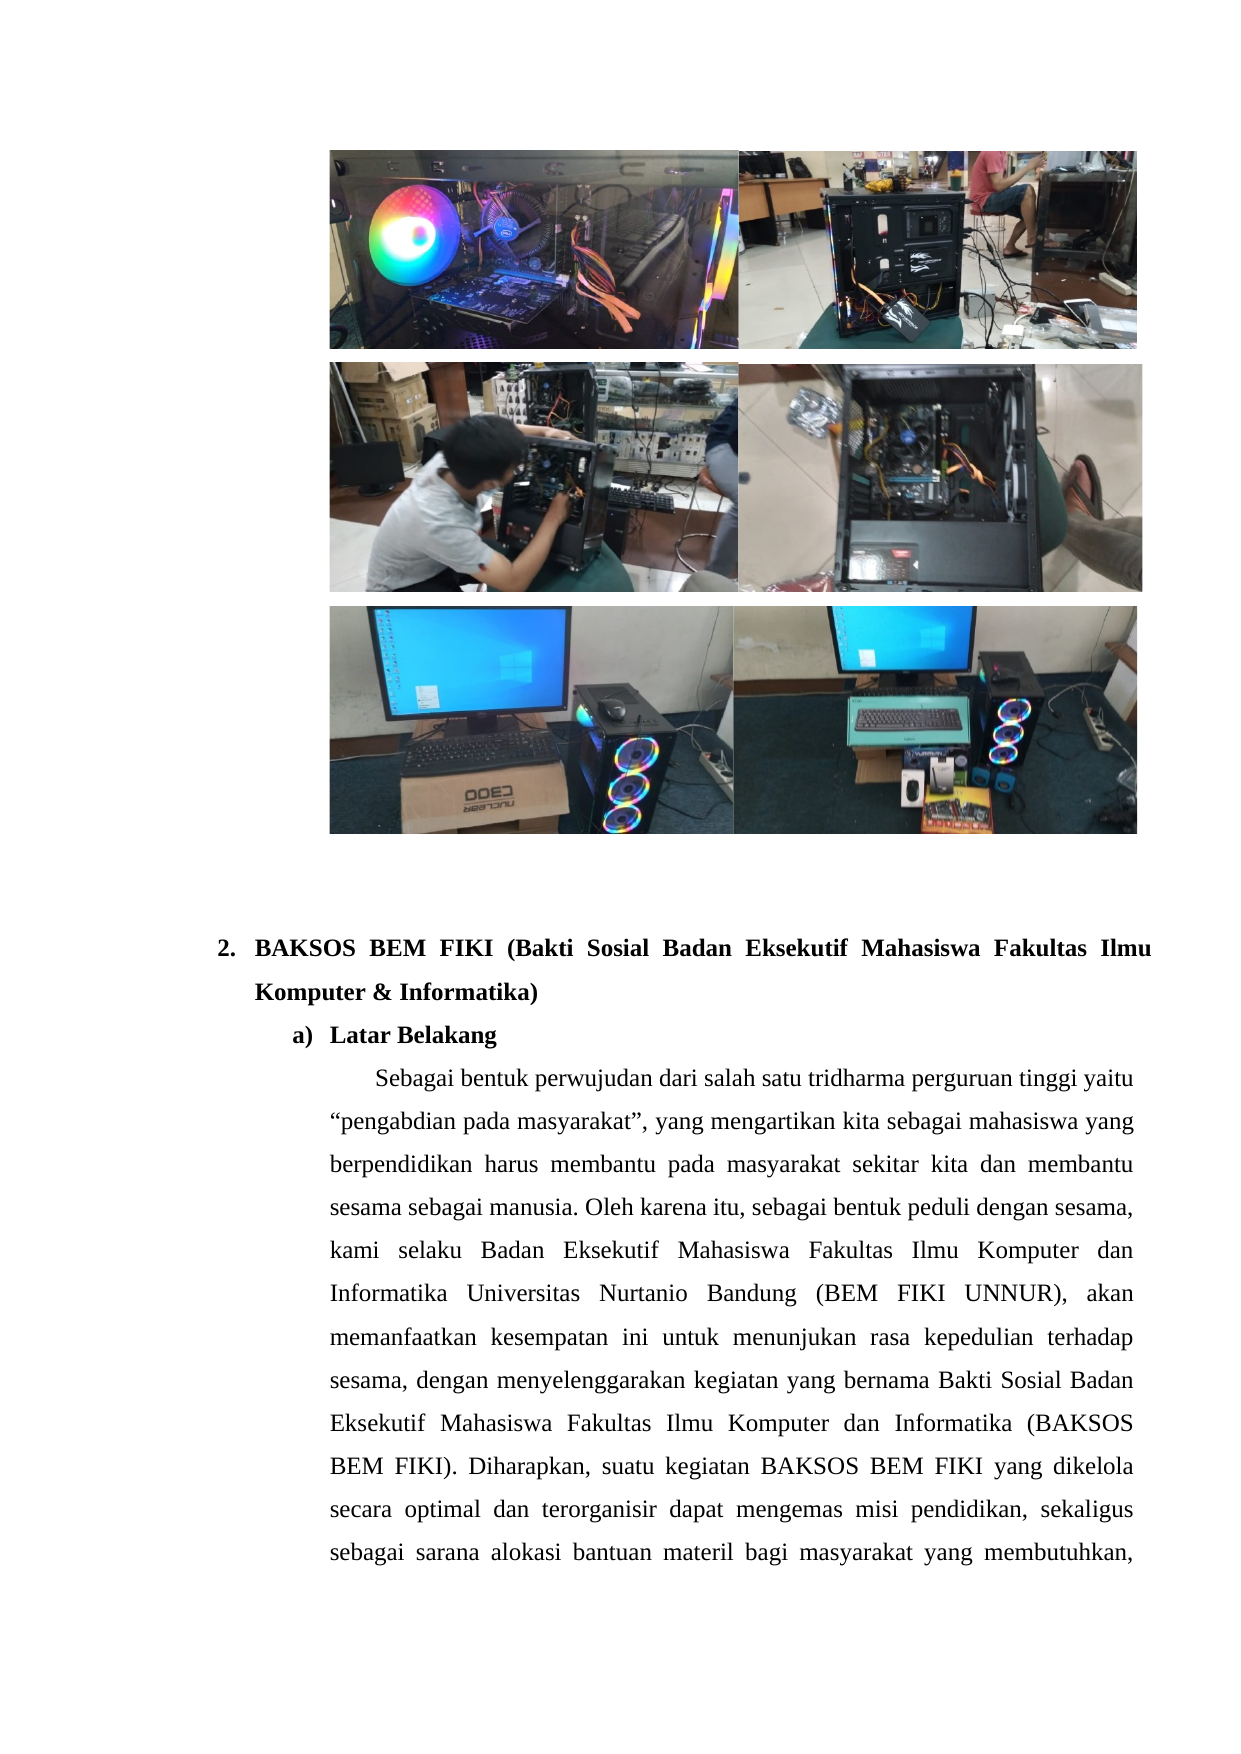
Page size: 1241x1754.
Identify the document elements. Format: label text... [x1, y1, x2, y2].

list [329, 1063, 1134, 1566]
picture [329, 150, 1137, 349]
picture [329, 606, 1138, 834]
list Latar Belakang [292, 1020, 1153, 1048]
list BAKSOS BEM FIKI (Bakti Sosial Badan Eksekutif Mahasiswa Fakultas Ilmu Komputer & Informatika) [217, 933, 1153, 1005]
picture [329, 362, 1143, 592]
